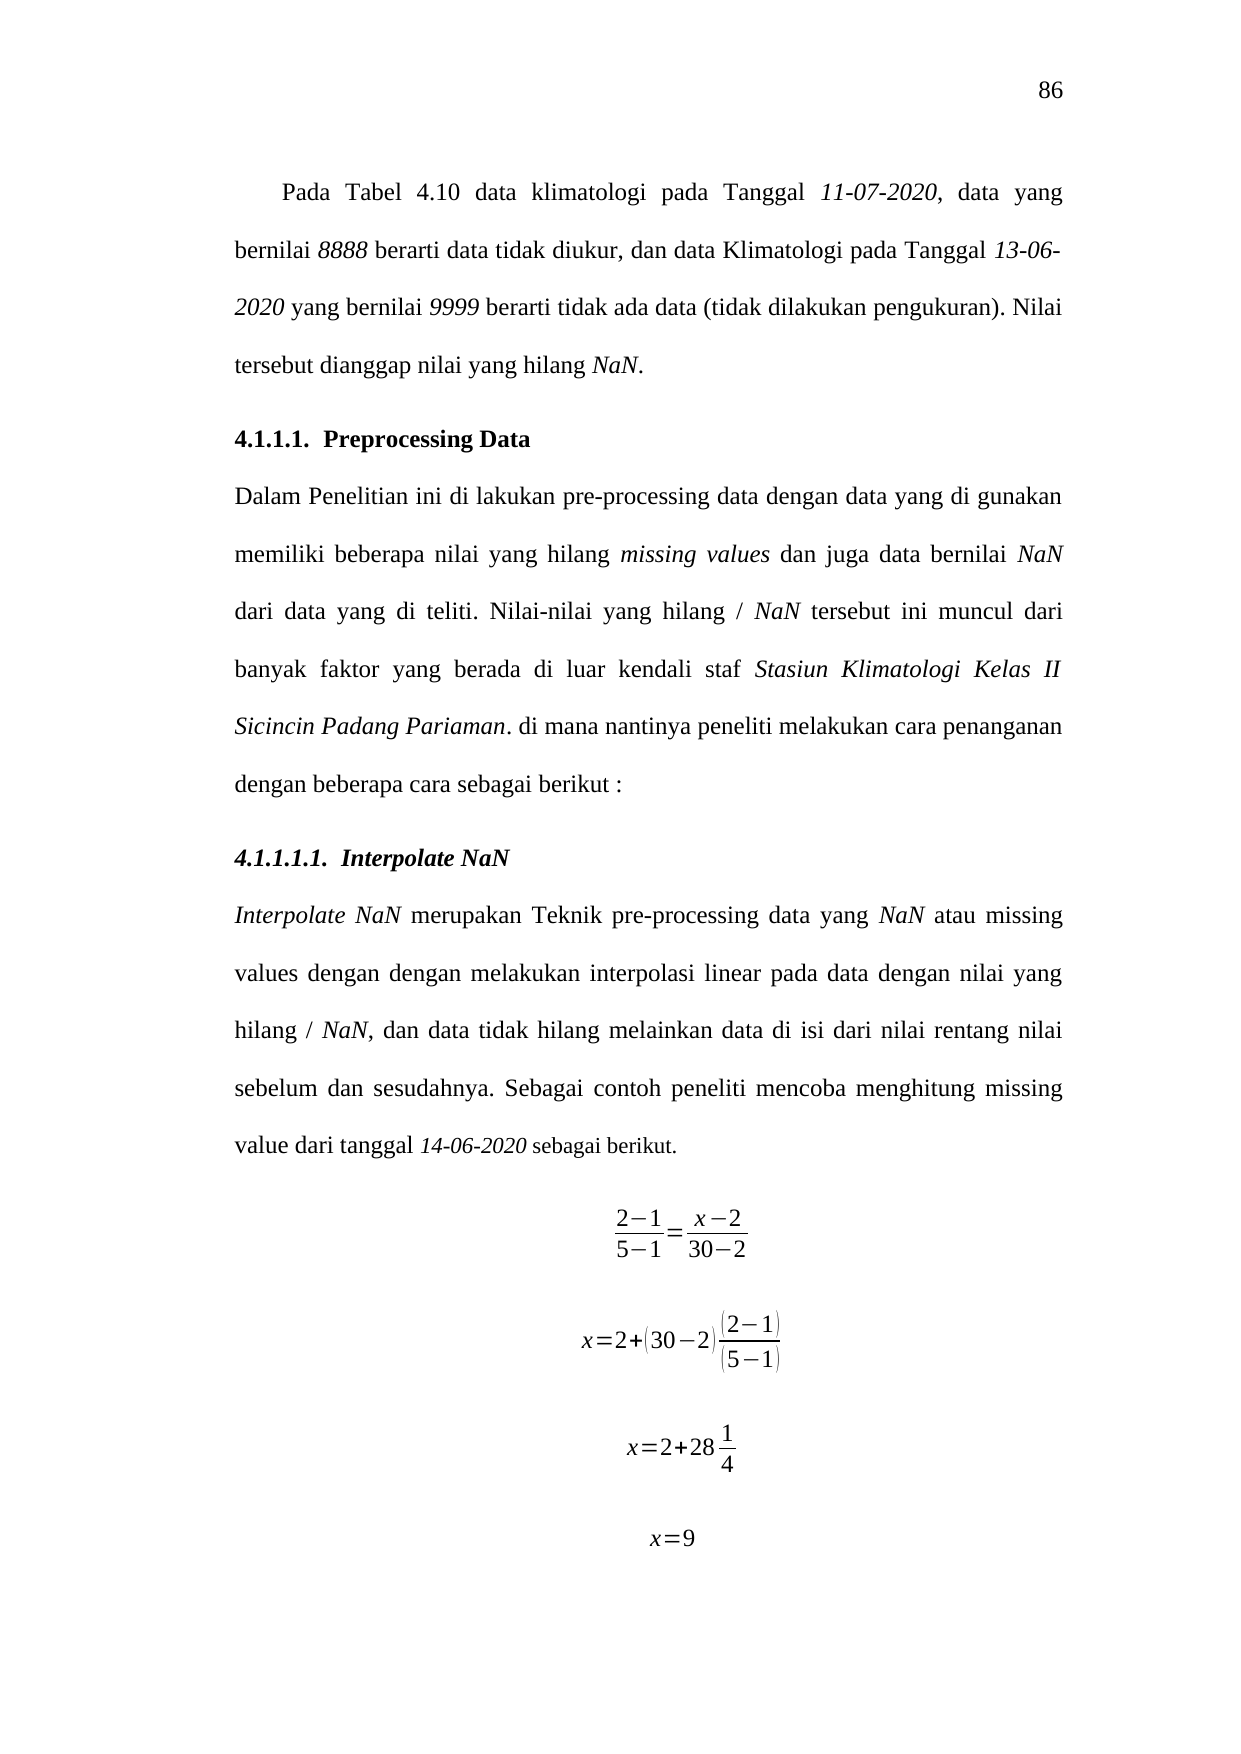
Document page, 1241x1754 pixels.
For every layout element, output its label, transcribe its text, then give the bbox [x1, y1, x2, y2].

subtitle Interpolate NaN [234, 843, 1063, 872]
text Dalam Penelitian ini di lakukan pre-processing data dengan data yang di gunakan memiliki beberapa nilai yang hilang missing values dan juga data bernilai NaN dari data yang di teliti. Nilai-nilai yang hilang / NaN tersebut ini muncul dari banyak faktor yang berada di luar kendali staf Stasiun Klimatologi Kelas II Sicincin Padang Pariaman. di mana nantinya peneliti melakukan cara penanganan dengan beberapa cara sebagai berikut : [234, 481, 1063, 798]
subtitle Preprocessing Data [234, 424, 1063, 453]
text Interpolate NaN merupakan Teknik pre-processing data yang NaN atau missing values dengan dengan melakukan interpolasi linear pada data dengan nilai yang hilang / NaN, dan data tidak hilang melainkan data di isi dari nilai rentang nilai sebelum dan sesudahnya. Sebagai contoh peneliti mencoba menghitung missing value dari tanggal 14-06-2020 sebagai berikut. [234, 901, 1063, 1159]
